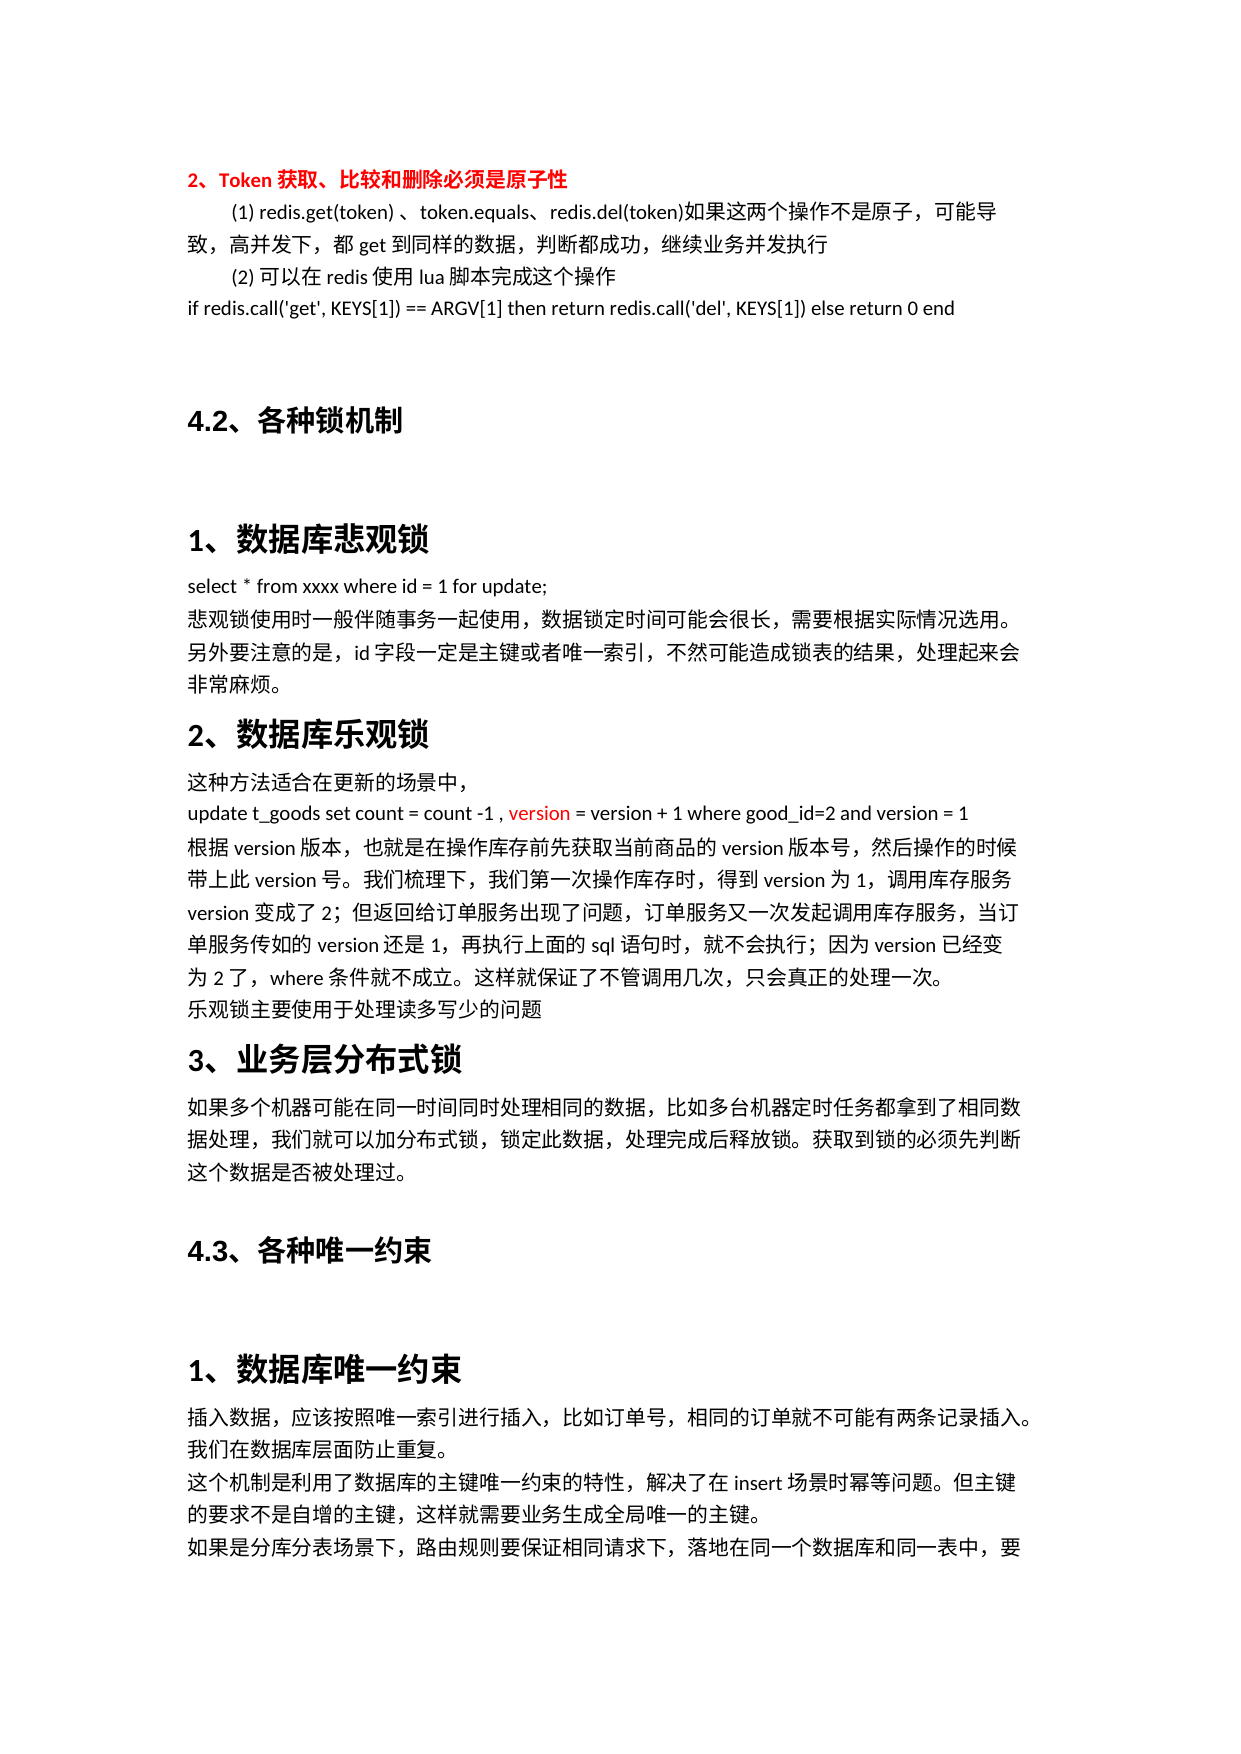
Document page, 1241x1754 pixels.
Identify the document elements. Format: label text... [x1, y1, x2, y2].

text 这个数据是否被处理过。 [187, 1154, 1053, 1187]
text 的要求不是自增的主键，这样就需要业务生成全局唯一的主键。 [187, 1497, 1053, 1530]
text 非常麻烦。 [187, 667, 1053, 699]
text 如果多个机器可能在同一时间同时处理相同的数据，比如多台机器定时任务都拿到了相同数 [187, 1089, 1053, 1122]
text if redis.call('get', KEYS[1]) == ARGV[1] then return redis.call('del', KEYS[1]) else return 0 end [187, 292, 1053, 324]
text 另外要注意的是，id 字段一定是主键或者唯一索引，不然可能造成锁表的结果，处理起来会 [187, 634, 1053, 667]
text 2、数据库乐观锁 [187, 699, 1053, 764]
text update t_goods set count = count -1 , version = version + 1 where good_id=2 and version = 1 [187, 797, 1053, 829]
text select * from xxxx where id = 1 for update; [187, 569, 1053, 602]
text version 变成了 2；但返回给订单服务出现了问题，订单服务又一次发起调用库存服务，当订 [187, 894, 1053, 927]
text 根据 version 版本，也就是在操作库存前先获取当前商品的 version 版本号，然后操作的时候 [187, 829, 1053, 862]
subtitle 4.3、各种唯一约束 [187, 1216, 1053, 1281]
text 致，高并发下，都 get 到同样的数据，判断都成功，继续业务并发执行 [187, 227, 1053, 259]
text 1、数据库悲观锁 [187, 504, 1053, 569]
text 乐观锁主要使用于处理读多写少的问题 [187, 992, 1053, 1024]
text 1、数据库唯一约束 [187, 1335, 1053, 1400]
text 带上此 version 号。我们梳理下，我们第一次操作库存时，得到 version 为 1，调用库存服务 [187, 862, 1053, 894]
text 我们在数据库层面防止重复。 [187, 1432, 1053, 1465]
text 为 2 了，where 条件就不成立。这样就保证了不管调用几次，只会真正的处理一次。 [187, 959, 1053, 992]
text 单服务传如的 version 还是 1，再执行上面的 sql 语句时，就不会执行；因为 version 已经变 [187, 927, 1053, 959]
text 插入数据，应该按照唯一索引进行插入，比如订单号，相同的订单就不可能有两条记录插入。 [187, 1400, 1053, 1432]
text 3、业务层分布式锁 [187, 1024, 1053, 1089]
text 这个机制是利用了数据库的主键唯一约束的特性，解决了在 insert 场景时幂等问题。但主键 [187, 1465, 1053, 1497]
text 这种方法适合在更新的场景中， [187, 764, 1053, 797]
text 据处理，我们就可以加分布式锁，锁定此数据，处理完成后释放锁。获取到锁的必须先判断 [187, 1122, 1053, 1154]
text 2、Token 获取、比较和删除必须是原子性 [187, 162, 1053, 194]
text 悲观锁使用时一般伴随事务一起使用，数据锁定时间可能会很长，需要根据实际情况选用。 [187, 602, 1053, 634]
text 如果是分库分表场景下，路由规则要保证相同请求下，落地在同一个数据库和同一表中，要 [187, 1530, 1053, 1562]
text (2) 可以在 redis 使用 lua 脚本完成这个操作 [187, 259, 1053, 292]
text (1) redis.get(token) 、token.equals、redis.del(token)如果这两个操作不是原子，可能导 [187, 194, 1053, 227]
subtitle 4.2、各种锁机制 [187, 386, 1053, 451]
